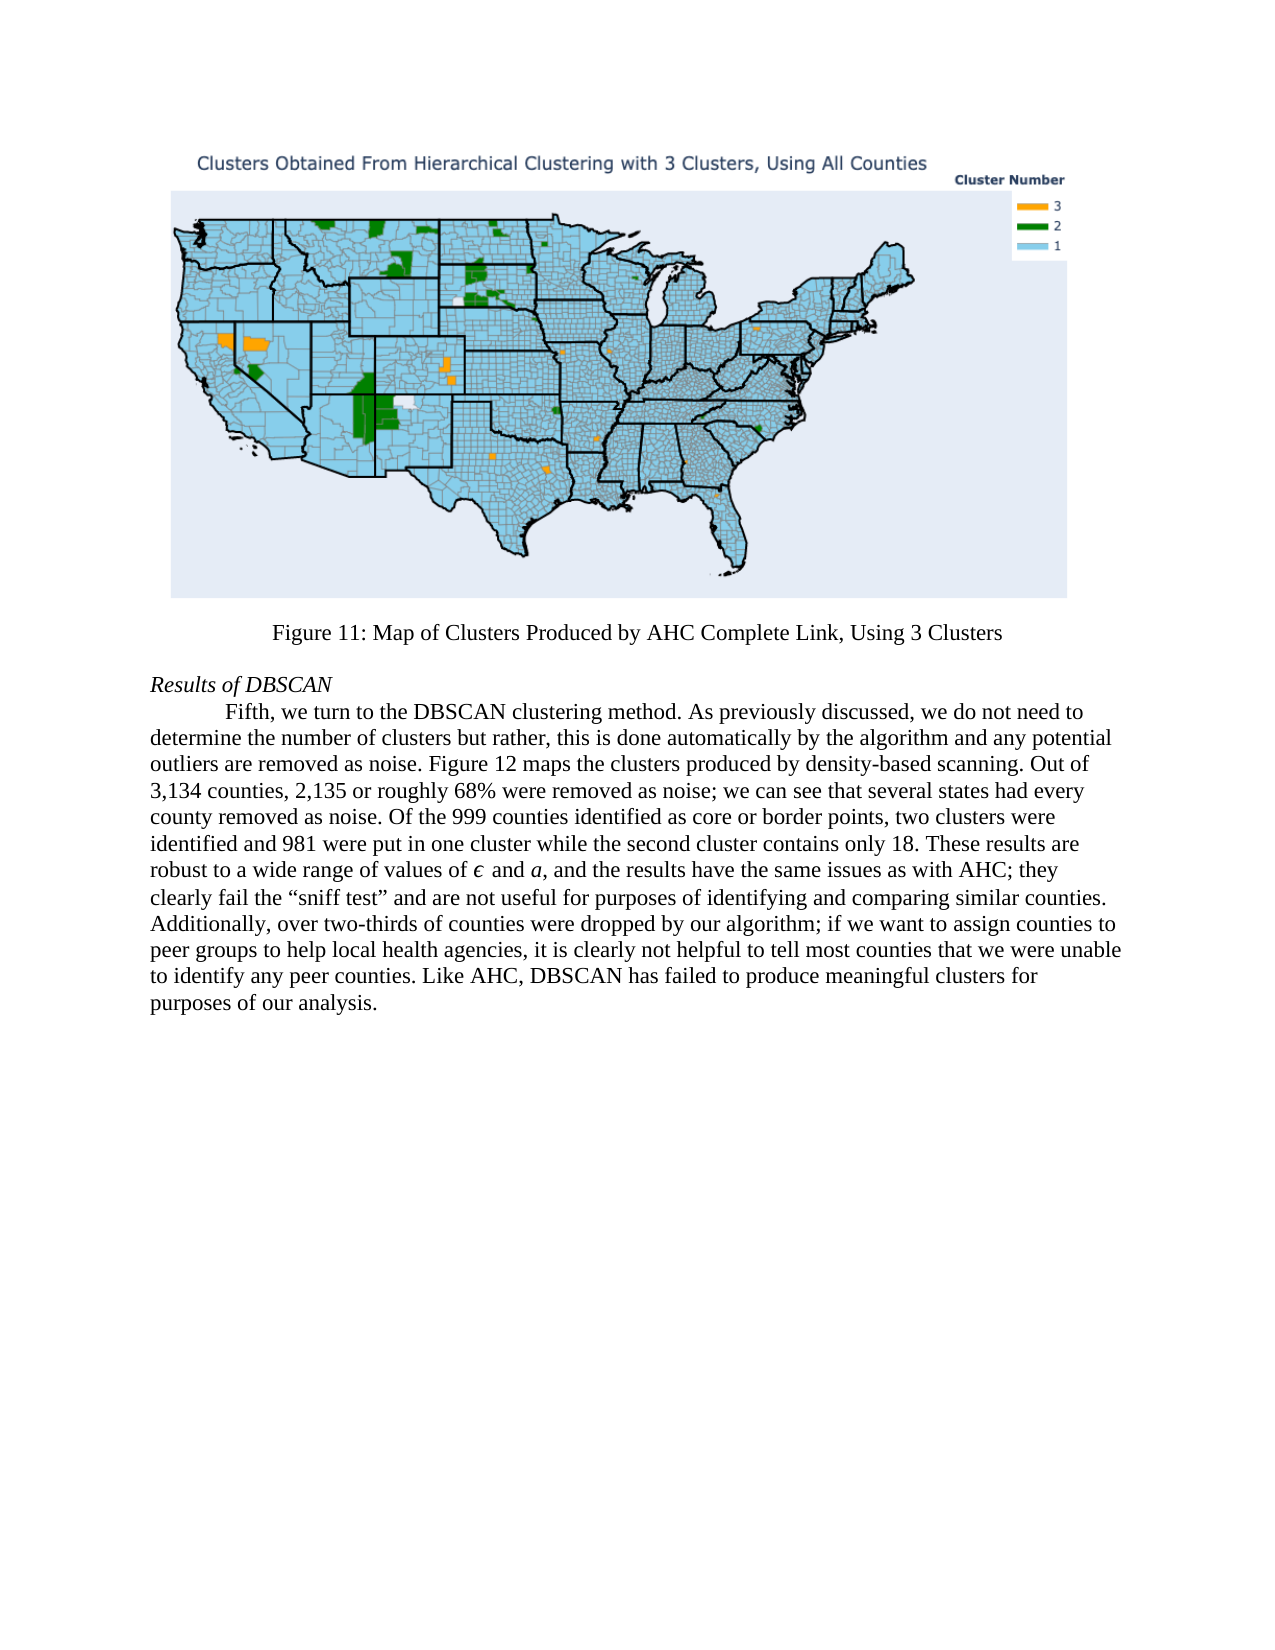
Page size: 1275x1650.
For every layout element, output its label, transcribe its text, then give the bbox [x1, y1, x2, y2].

text Figure 11: Map of Clusters Produced by AHC Complete Link, Using 3 Clusters [150, 619, 1125, 645]
picture [150, 150, 1088, 619]
text Results of DBSCAN [150, 671, 1125, 698]
text Fifth, we turn to the DBSCAN clustering method. As previously discussed, we do not need to determine the number of clusters but rather, this is done automatically by the algorithm and any potential outliers are removed as noise. Figure 12 maps the clusters produced by density-based scanning. Out of 3,134 counties, 2,135 or roughly 68% were removed as noise; we can see that several states had every county removed as noise. Of the 999 counties identified as core or border points, two clusters were identified and 981 were put in one cluster while the second cluster contains only 18. These results are robust to a wide range of values of and a, and the results have the same issues as with AHC; they clearly fail the “sniff test” and are not useful for purposes of identifying and comparing similar counties. Additionally, over two-thirds of counties were dropped by our algorithm; if we want to assign counties to peer groups to help local health agencies, it is clearly not helpful to tell most counties that we were unable to identify any peer counties. Like AHC, DBSCAN has failed to produce meaningful clusters for purposes of our analysis. [150, 698, 1125, 1015]
